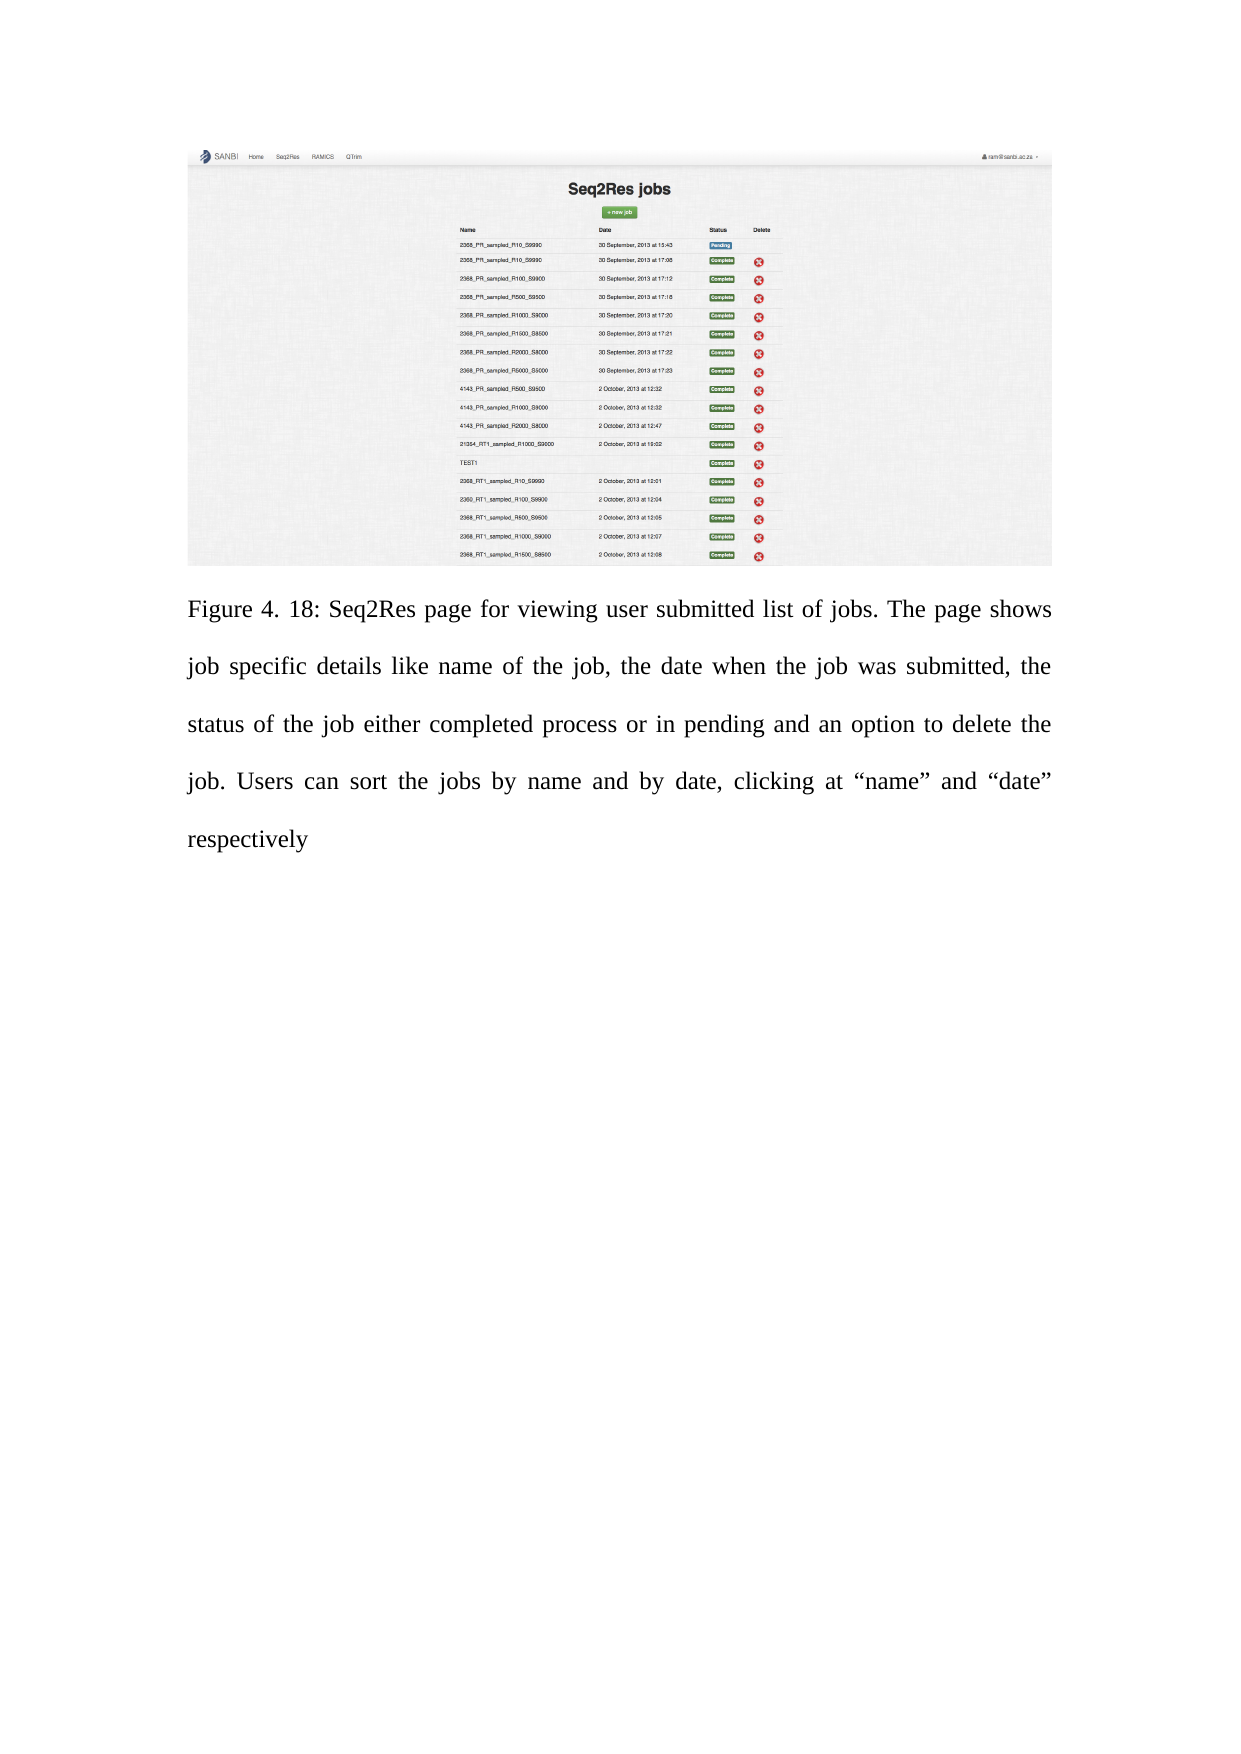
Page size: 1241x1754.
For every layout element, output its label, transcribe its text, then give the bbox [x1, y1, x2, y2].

text Figure 4. 18: Seq2Res page for viewing user submitted list of jobs. The page shows job specific details like name of the job, the date when the job was submitted, the status of the job either completed process or in pending and an option to delete the job. Users can sort the jobs by name and by date, clicking at “name” and “date” respectively [187, 594, 1053, 853]
picture [187, 150, 1052, 566]
